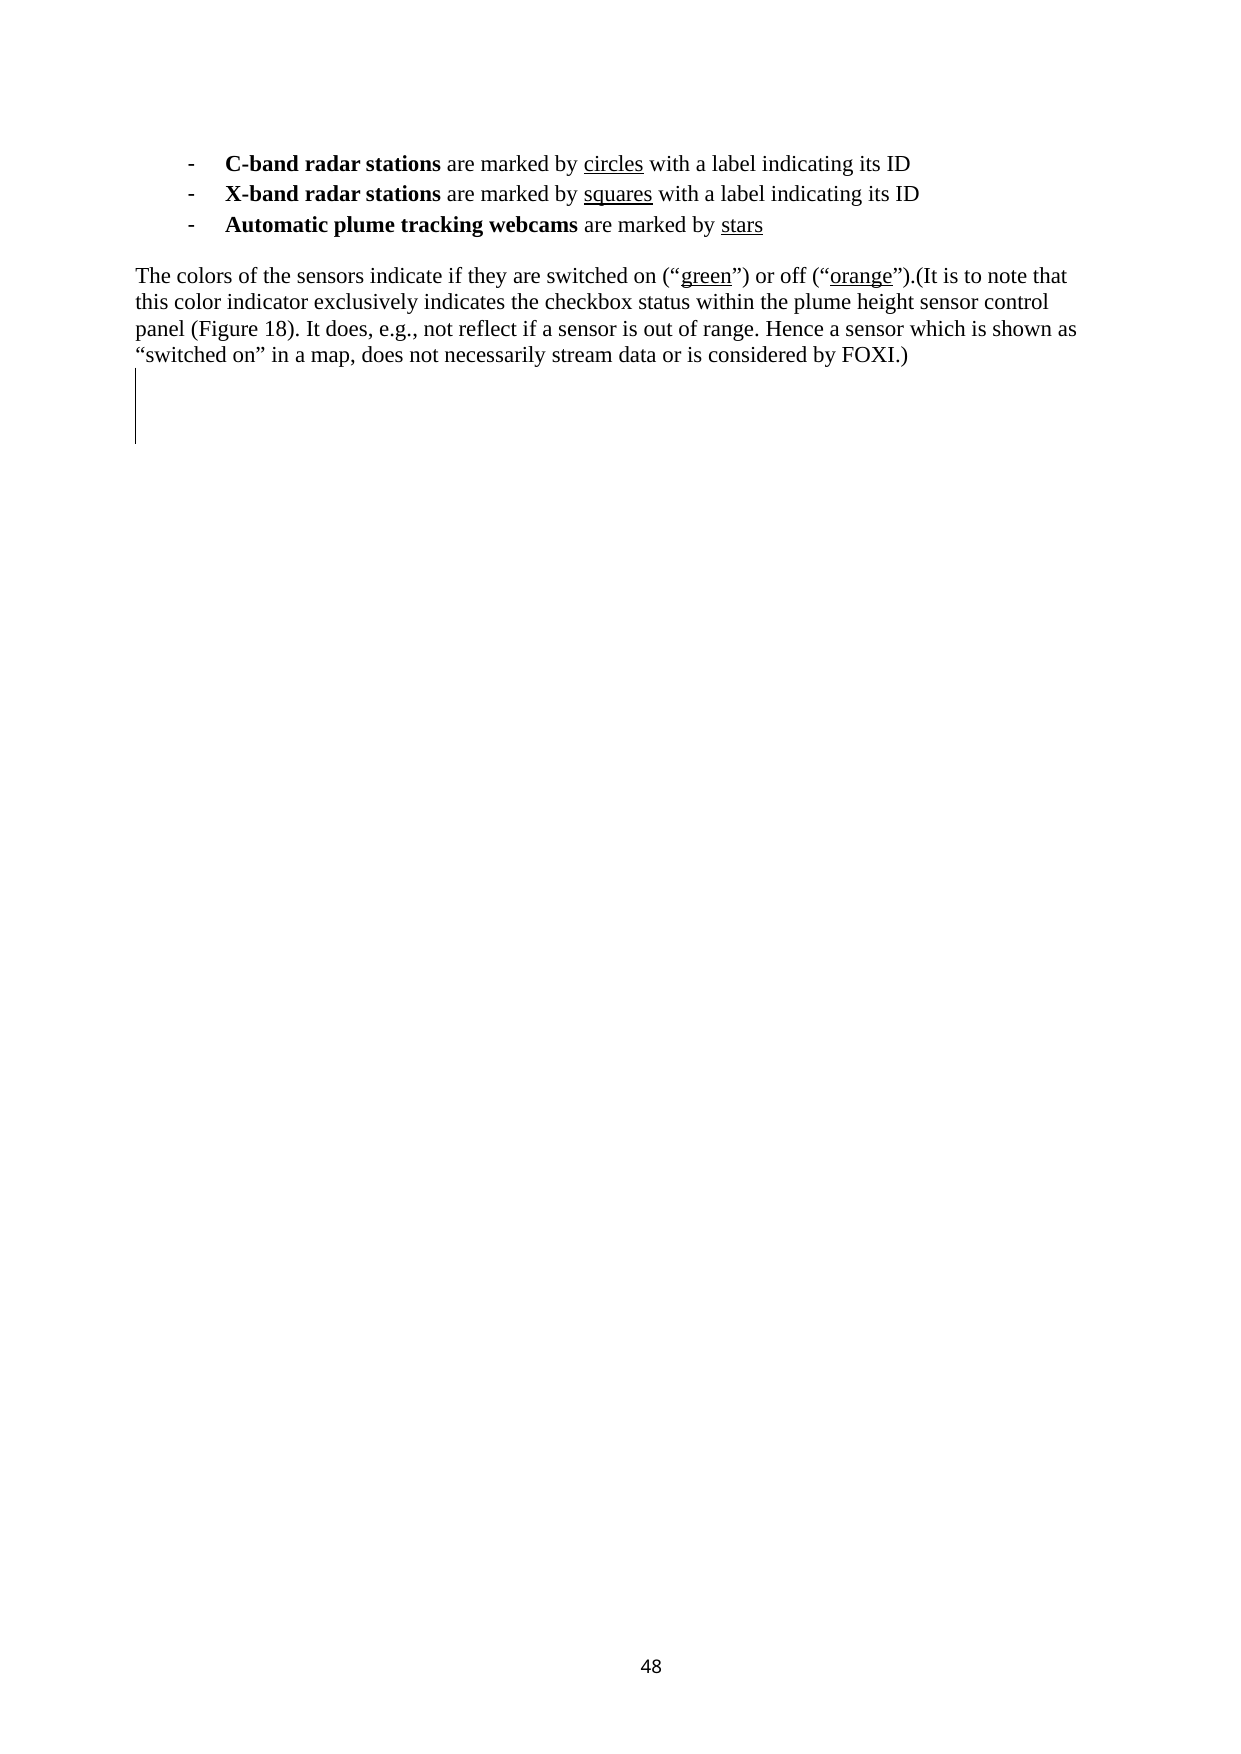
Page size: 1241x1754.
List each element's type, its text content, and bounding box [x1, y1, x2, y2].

list Automatic plume tracking webcams are marked by stars [187, 211, 1090, 237]
text The colors of the sensors indicate if they are switched on (“green”) or off (“orange”).(It is to note that this color indicator exclusively indicates the checkbox status within the plume height sensor control panel (Figure 18). It does, e.g., not reflect if a sensor is out of range. Hence a sensor which is shown as “switched on” in a map, does not necessarily stream data or is considered by FOXI.) [135, 262, 1090, 367]
list C-band radar stations are marked by circles with a label indicating its ID [187, 150, 1090, 176]
list X-band radar stations are marked by squares with a label indicating its ID [187, 180, 1090, 207]
